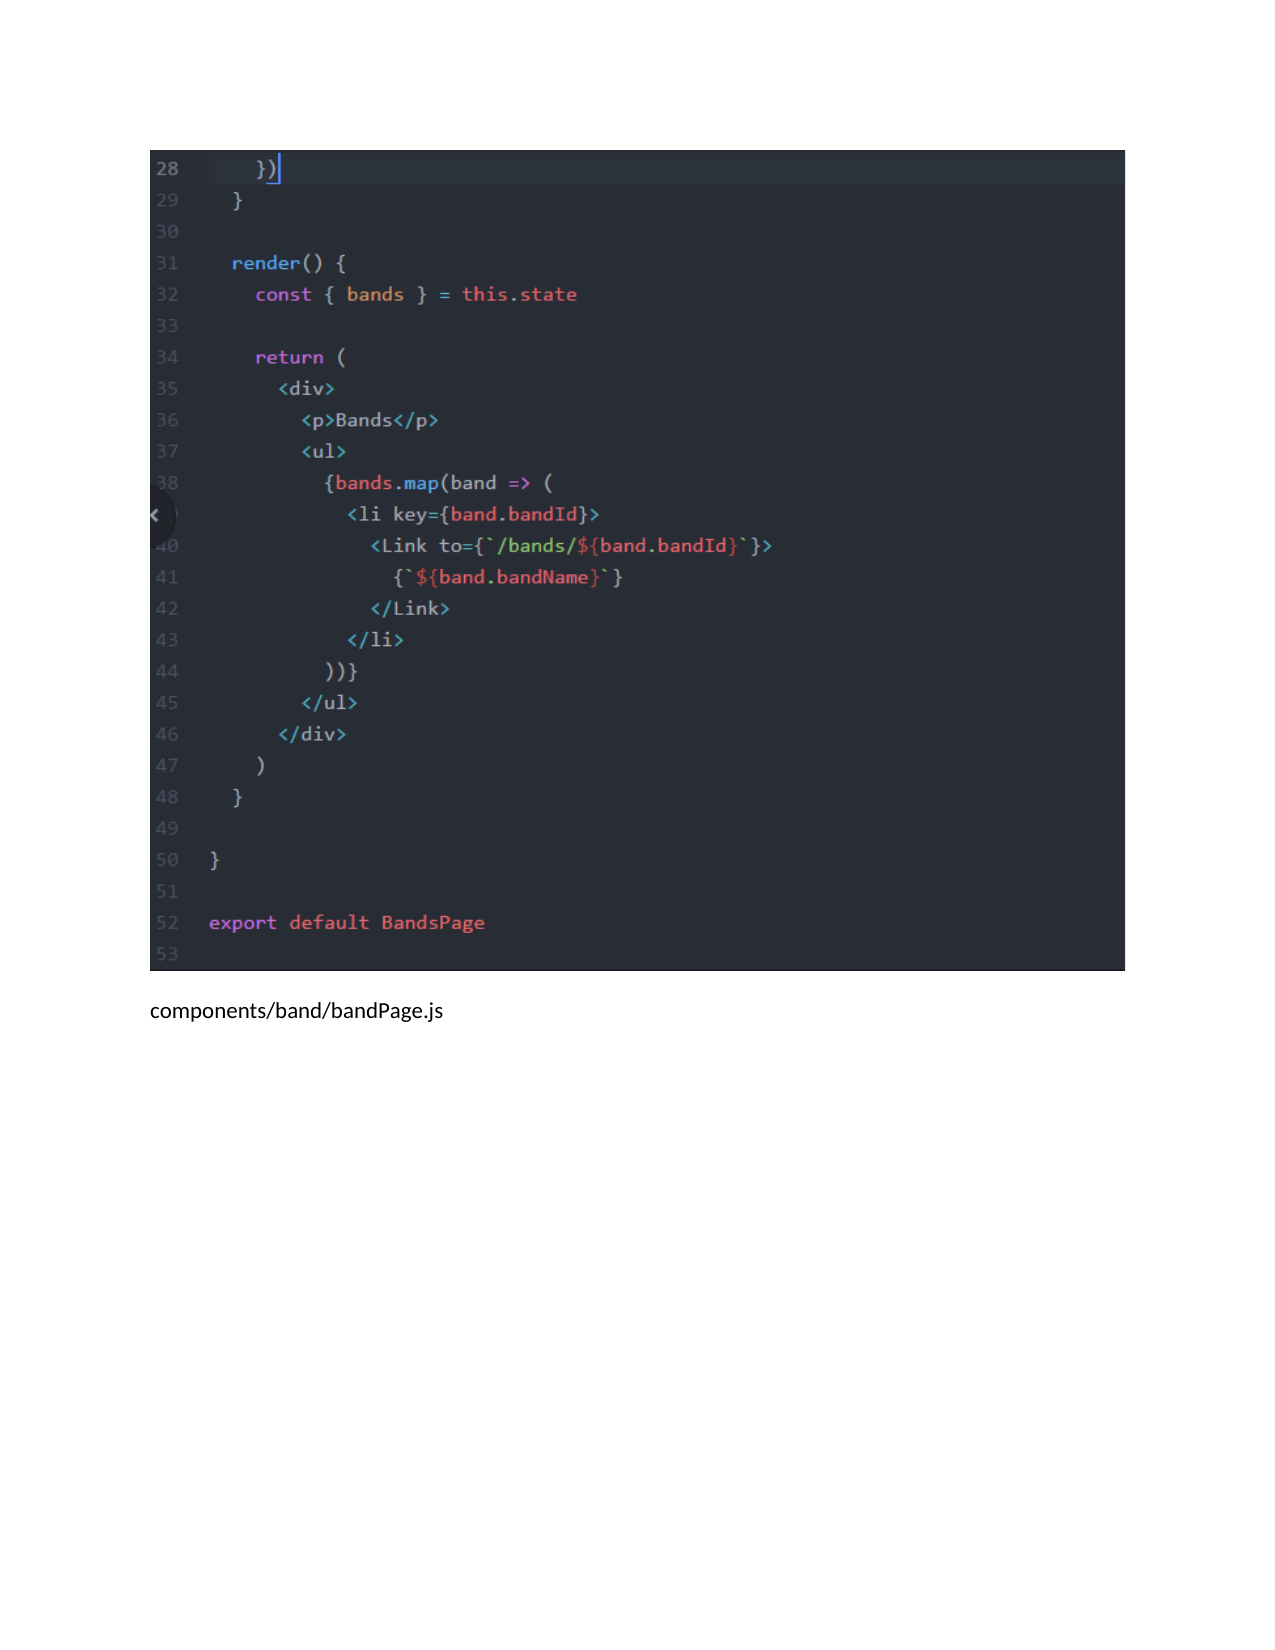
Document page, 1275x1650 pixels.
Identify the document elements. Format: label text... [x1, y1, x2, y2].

picture [150, 150, 1125, 971]
text components/band/bandPage.js [150, 996, 1125, 1024]
